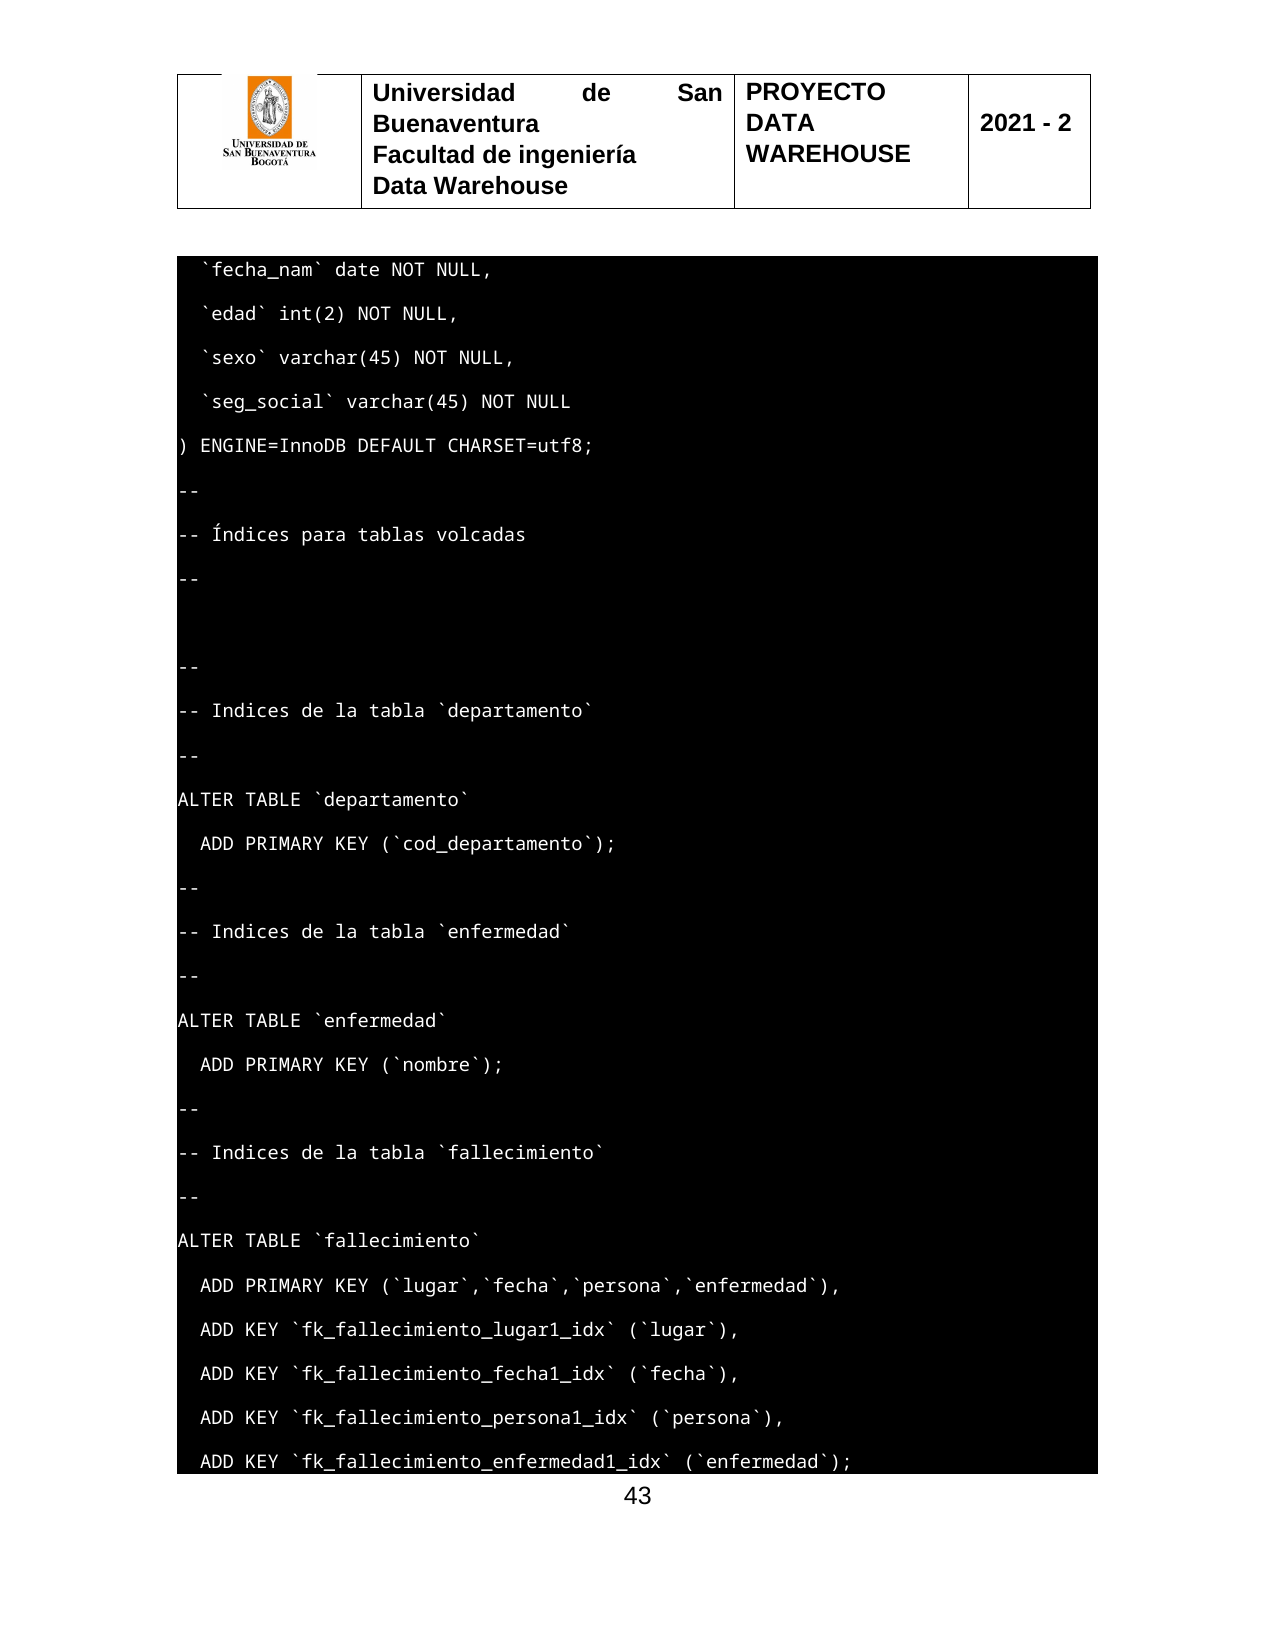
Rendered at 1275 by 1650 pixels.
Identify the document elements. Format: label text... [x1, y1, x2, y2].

text `edad` int(2) NOT NULL, [177, 300, 1098, 326]
text ADD PRIMARY KEY (`cod_departamento`); [177, 830, 1098, 856]
text -- [177, 654, 1098, 679]
text -- [177, 477, 1098, 502]
text ADD PRIMARY KEY (`lugar`,`fecha`,`persona`,`enfermedad`), [177, 1272, 1098, 1297]
text ALTER TABLE `enfermedad` [177, 1007, 1098, 1032]
text ADD KEY `fk_fallecimiento_lugar1_idx` (`lugar`), [177, 1316, 1098, 1342]
text -- [177, 1184, 1098, 1209]
text -- [177, 874, 1098, 900]
text ALTER TABLE `fallecimiento` [177, 1228, 1098, 1253]
text -- [177, 742, 1098, 767]
text `fecha_nam` date NOT NULL, [177, 256, 1098, 282]
text ADD KEY `fk_fallecimiento_fecha1_idx` (`fecha`), [177, 1360, 1098, 1386]
text ) ENGINE=InnoDB DEFAULT CHARSET=utf8; [177, 433, 1098, 458]
text -- Índices para tablas volcadas [177, 521, 1098, 547]
text `sexo` varchar(45) NOT NULL, [177, 344, 1098, 370]
text -- Indices de la tabla `enfermedad` [177, 919, 1098, 944]
text -- [177, 565, 1098, 591]
text -- Indices de la tabla `fallecimiento` [177, 1139, 1098, 1165]
text -- [177, 1095, 1098, 1121]
text ADD KEY `fk_fallecimiento_persona1_idx` (`persona`), [177, 1404, 1098, 1430]
text -- Indices de la tabla `departamento` [177, 698, 1098, 723]
text ALTER TABLE `departamento` [177, 786, 1098, 812]
text `seg_social` varchar(45) NOT NULL [177, 389, 1098, 414]
text -- [177, 963, 1098, 988]
picture [221, 74, 318, 170]
text ADD KEY `fk_fallecimiento_enfermedad1_idx` (`enfermedad`); [177, 1449, 1098, 1474]
text ADD PRIMARY KEY (`nombre`); [177, 1051, 1098, 1077]
